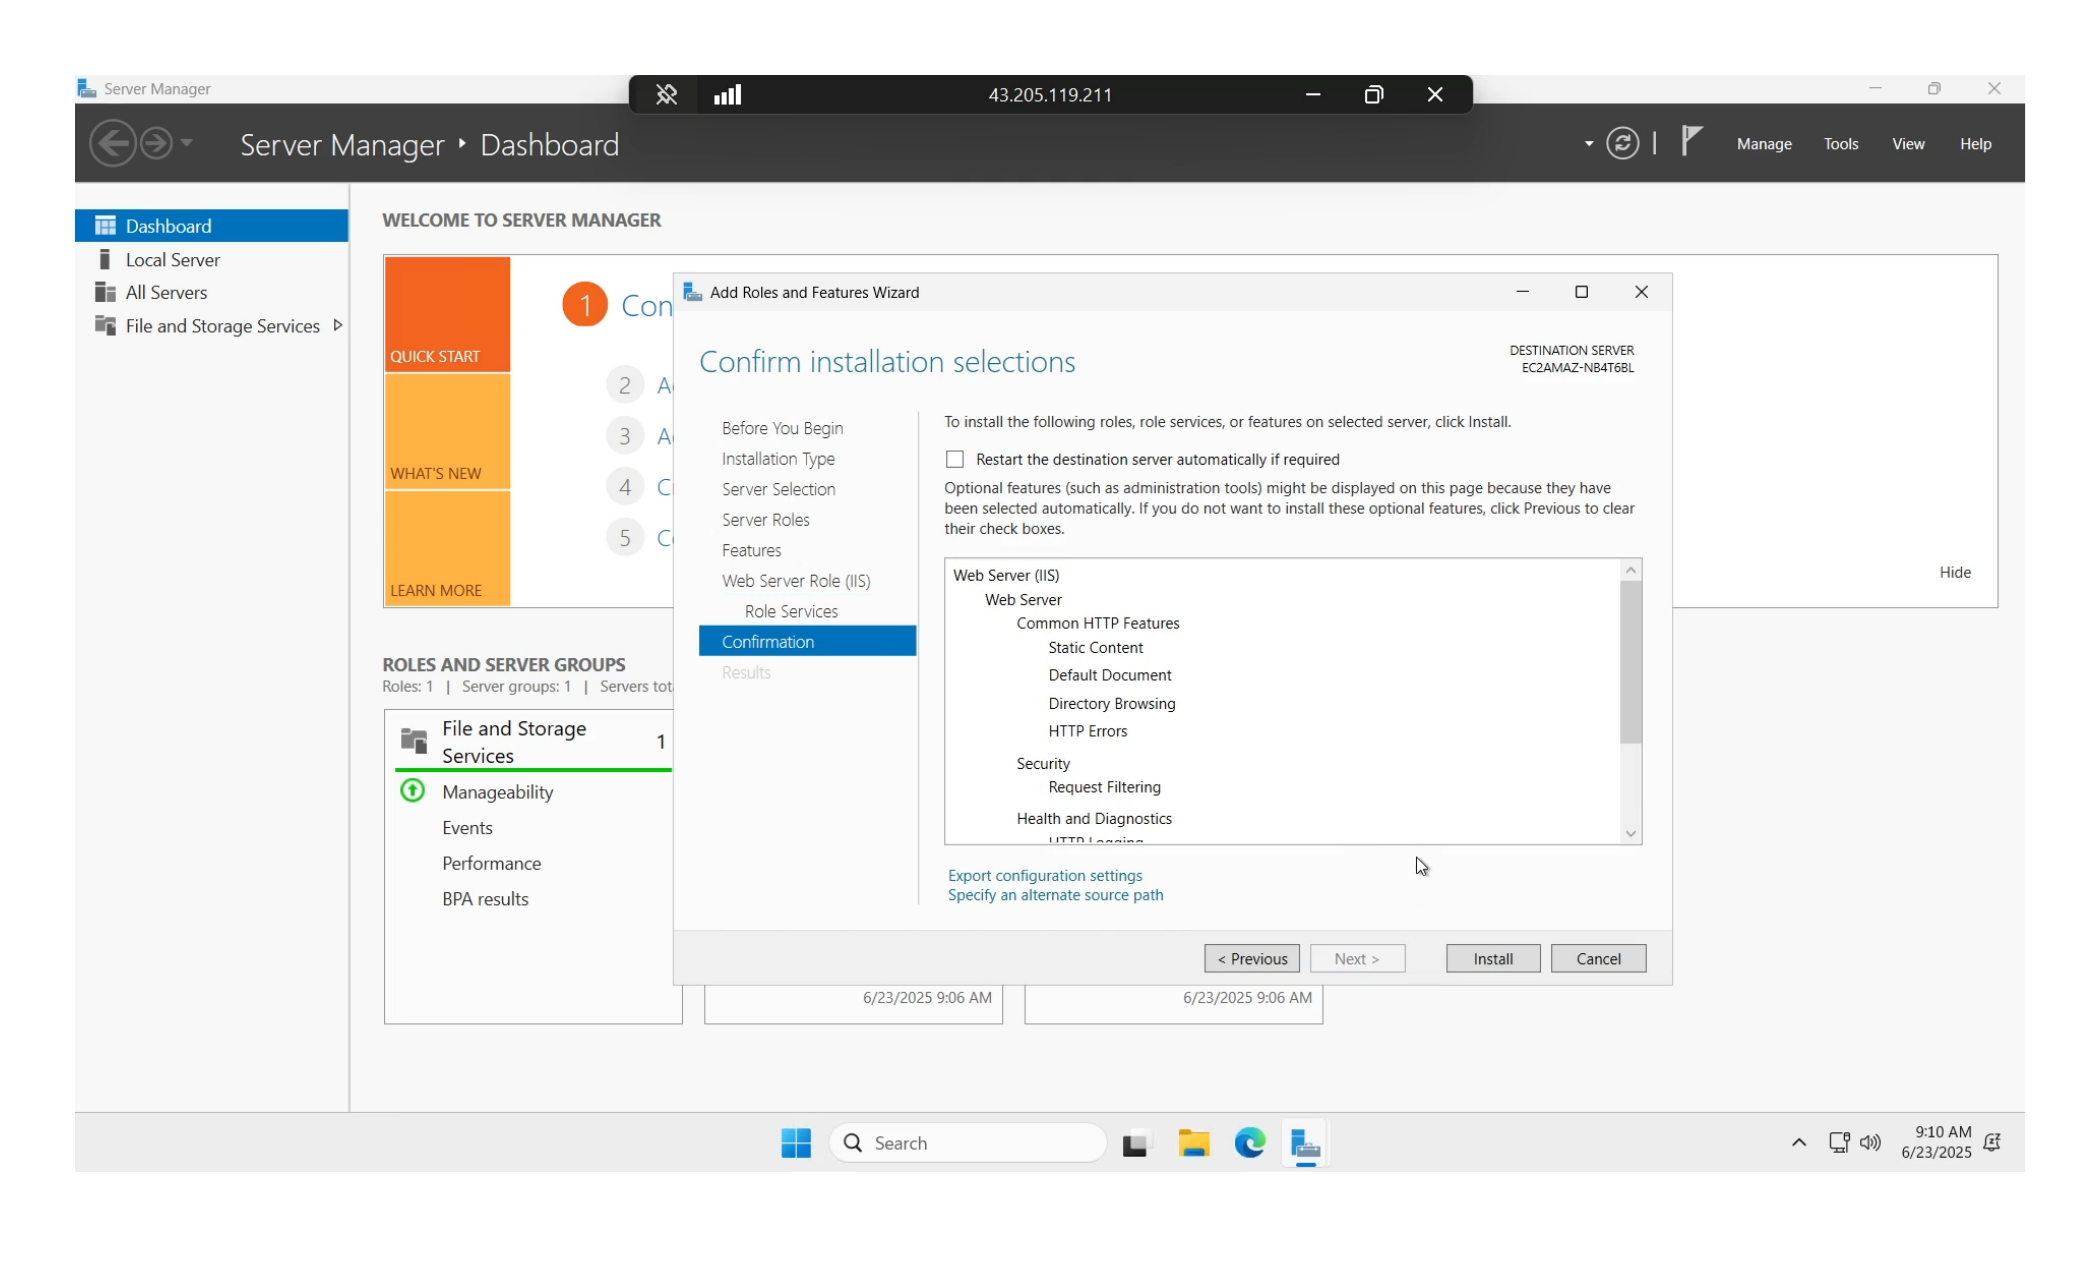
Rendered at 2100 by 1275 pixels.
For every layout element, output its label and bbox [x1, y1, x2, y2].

picture [75, 75, 2026, 1172]
